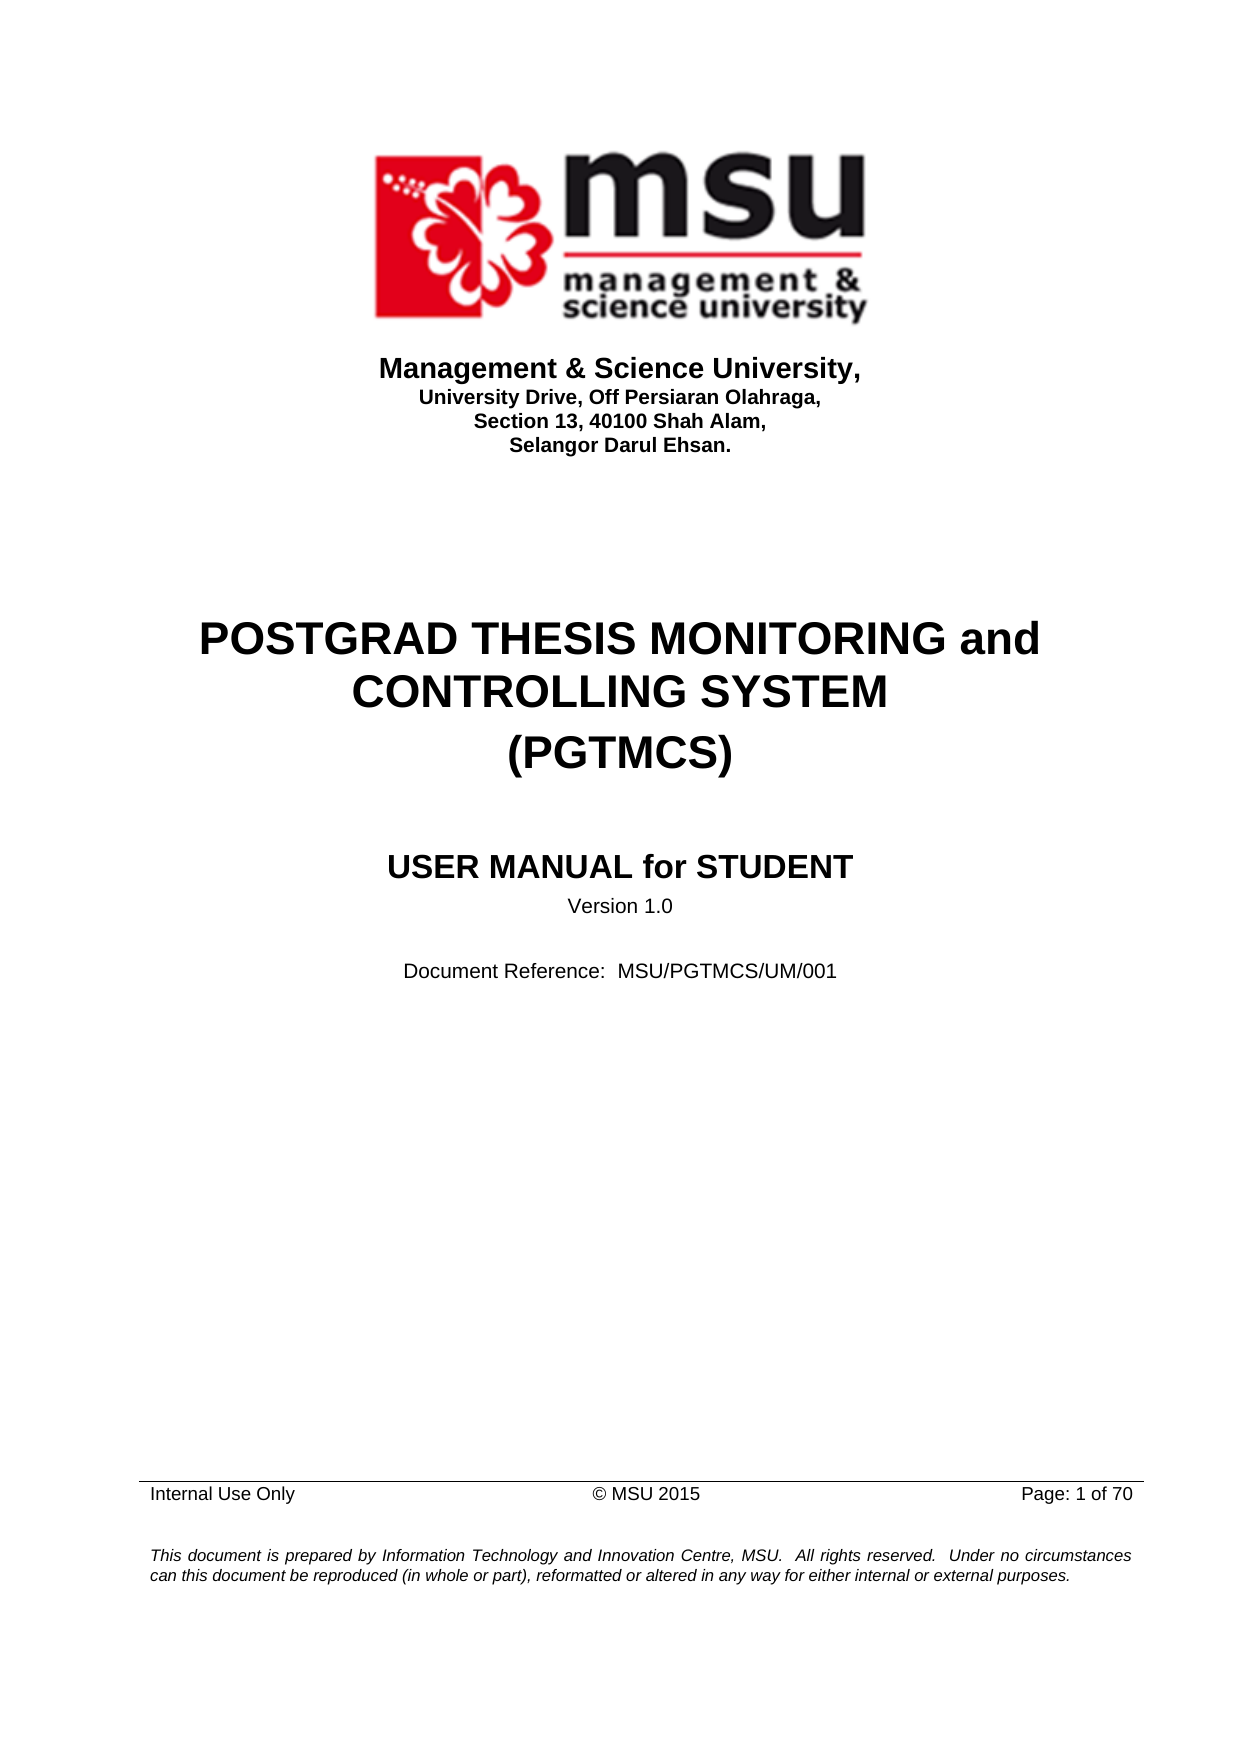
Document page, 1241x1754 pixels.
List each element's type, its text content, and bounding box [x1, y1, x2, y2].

picture [368, 150, 872, 327]
text USER MANUAL for STUDENT [150, 847, 1090, 886]
text Version 1.0 [150, 894, 1090, 918]
text Management & Science University, University Drive, Off Persiaran Olahraga, Section 13, 40100 Shah Alam, Selangor Darul Ehsan. [150, 351, 1090, 456]
text POSTGRAD THESIS MONITORING and CONTROLLING SYSTEM [150, 612, 1090, 717]
text Document Reference: MSU/PGTMCS/UM/001 [150, 959, 1090, 983]
text (PGTMCS) [150, 725, 1090, 778]
